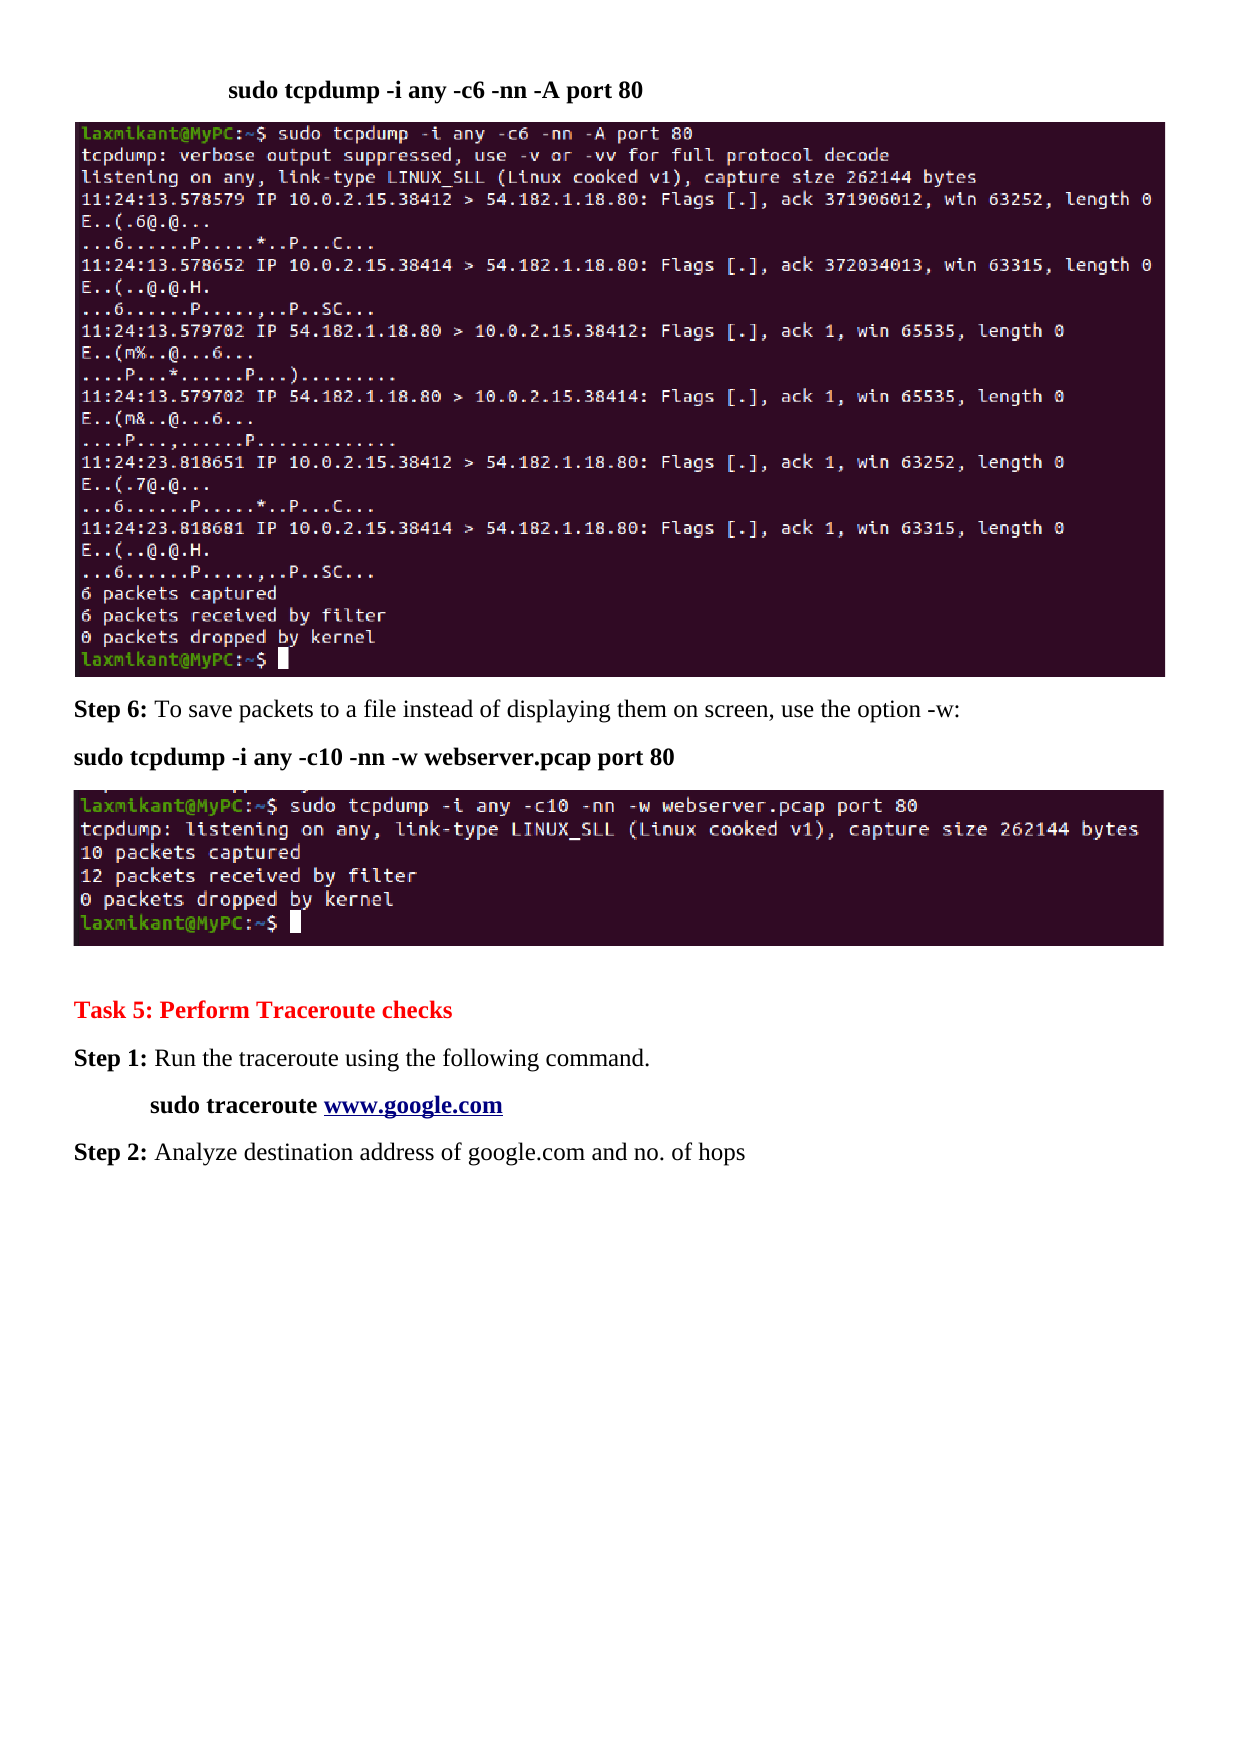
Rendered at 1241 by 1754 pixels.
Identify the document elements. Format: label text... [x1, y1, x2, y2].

text sudo tcpdump -i any -c10 -nn -w webserver.pcap port 80 [73, 742, 1165, 771]
subtitle Task 5: Perform Traceroute checks [73, 995, 950, 1024]
picture [75, 122, 1166, 677]
text Step 1: Run the traceroute using the following command. [73, 1043, 1165, 1072]
text Step 6: To save packets to a file instead of displaying them on screen, use the option -w: [73, 694, 1165, 723]
text Step 2: Analyze destination address of google.com and no. of hops [73, 1137, 1165, 1166]
subtitle sudo tcpdump -i any -c6 -nn -A port 80 [73, 75, 1165, 104]
picture [73, 790, 1164, 946]
subtitle sudo traceroute www.google.com [150, 1090, 1124, 1118]
